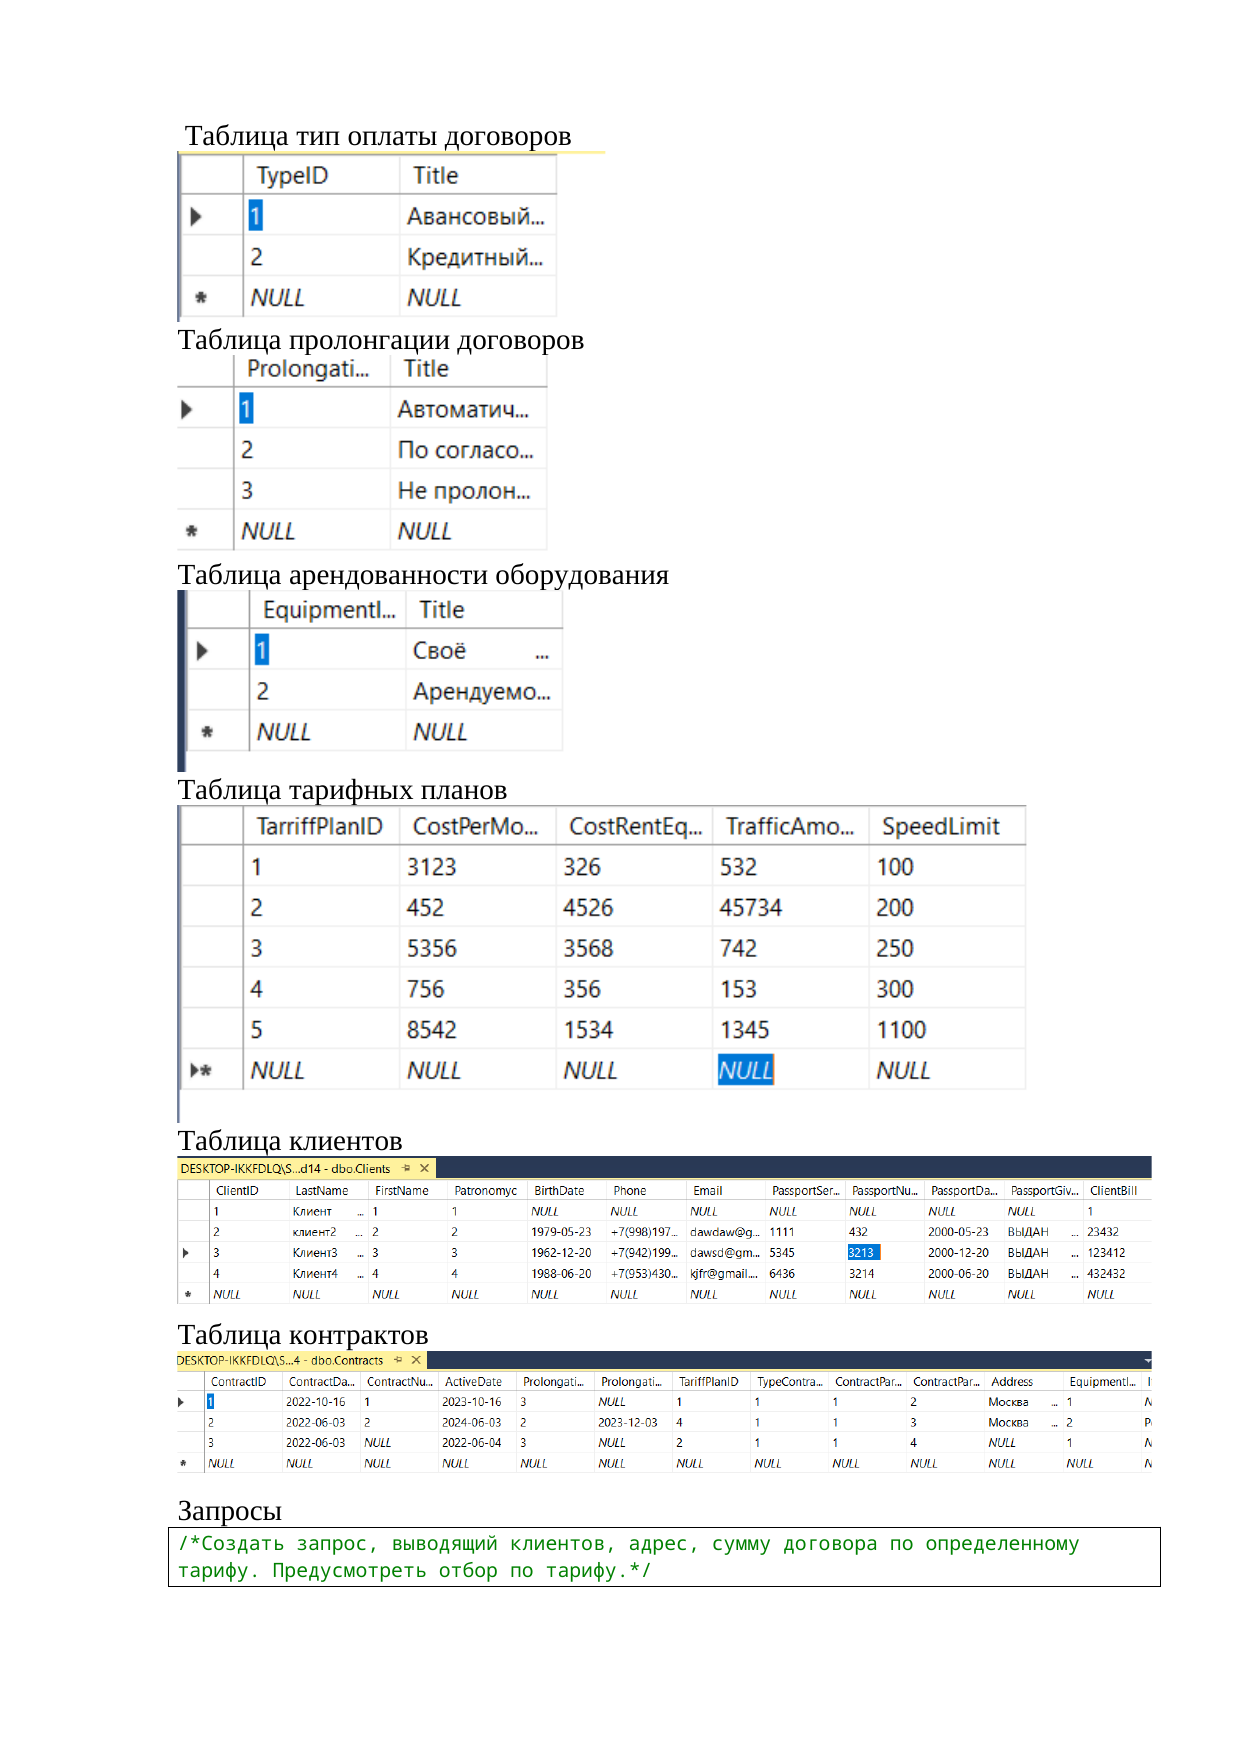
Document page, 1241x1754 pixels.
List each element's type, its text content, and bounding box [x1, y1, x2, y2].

picture [177, 590, 623, 772]
picture [177, 1156, 1152, 1318]
text Таблица пролонгации договоров [177, 322, 1152, 356]
text /*Создать запрос, выводящий клиентов, адрес, сумму договора по определенному тарифу. Предусмотреть отбор по тарифу.*/ [169, 1528, 1160, 1586]
text Таблица контрактов [177, 1318, 1152, 1351]
picture [177, 151, 606, 322]
text Запросы [177, 1493, 1152, 1527]
text Таблица тарифных планов [177, 772, 1152, 805]
text Таблица арендованности оборудования [177, 557, 1152, 591]
picture [177, 355, 598, 557]
text Таблица клиентов [177, 1123, 1152, 1156]
picture [177, 805, 1072, 1123]
text Таблица тип оплаты договоров [177, 118, 1152, 152]
picture [177, 1351, 1152, 1493]
